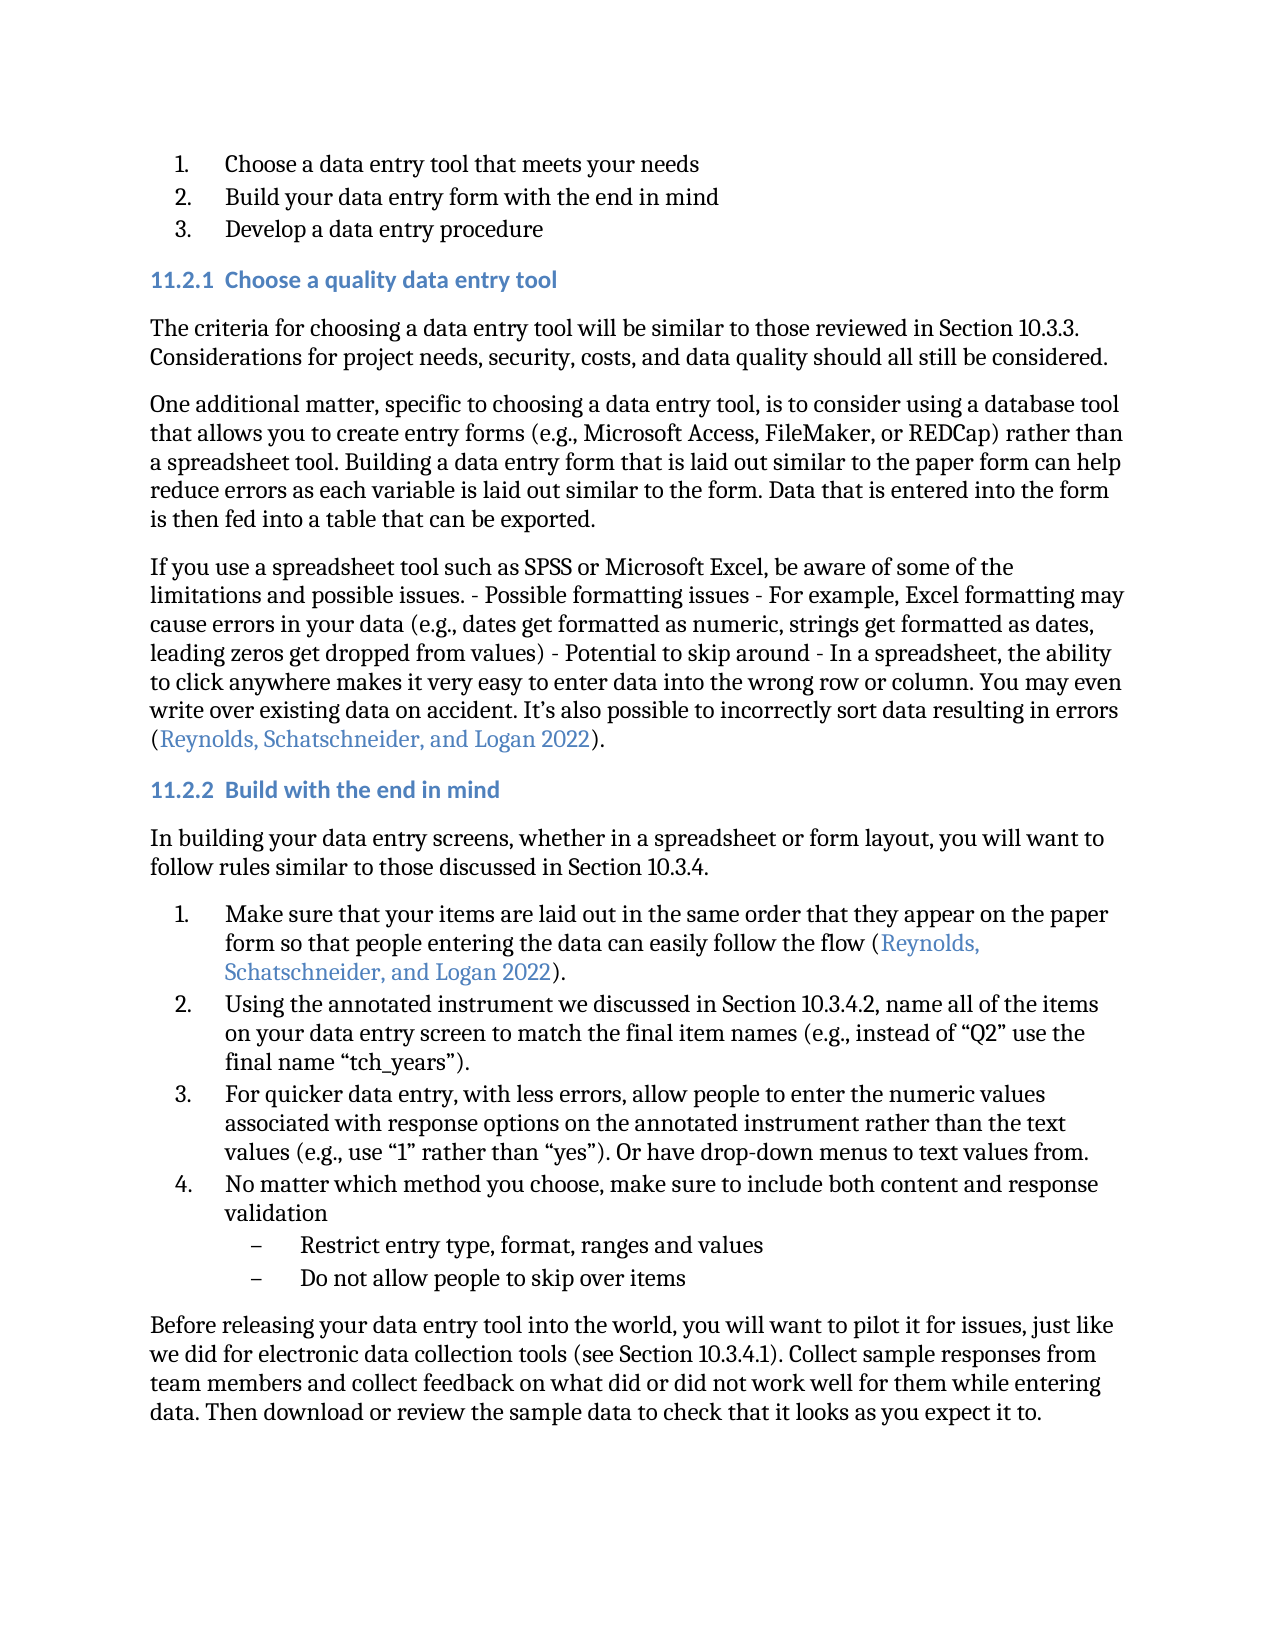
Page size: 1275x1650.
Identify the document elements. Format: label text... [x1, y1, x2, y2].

subtitle 11.2.2 Build with the end in mind [150, 775, 1125, 805]
text If you use a spreadsheet tool such as SPSS or Microsoft Excel, be aware of some of the limitations and possible issues. - Possible formatting issues - For example, Excel formatting may cause errors in your data (e.g., dates get formatted as numeric, strings get formatted as dates, leading zeros get dropped from values) - Potential to skip around - In a spreadsheet, the ability to click anywhere makes it very easy to enter data into the wrong row or column. You may even write over existing data on accident. It’s also possible to incorrectly sort data resulting in errors (Reynolds, Schatschneider, and Logan 2022). [150, 553, 1125, 754]
list Build your data entry form with the end in mind [175, 182, 1125, 211]
list Make sure that your items are laid out in the same order that they appear on the paper form so that people entering the data can easily follow the flow (Reynolds, Schatschneider, and Logan 2022). [175, 900, 1125, 986]
text One additional matter, specific to choosing a data entry tool, is to consider using a database tool that allows you to create entry forms (e.g., Microsoft Access, FileMaker, or REDCap) rather than a spreadsheet tool. Building a data entry form that is laid out similar to the paper form can help reduce errors as each variable is laid out similar to the form. Data that is entered into the form is then fed into a table that can be exported. [150, 390, 1125, 534]
list No matter which method you choose, make sure to include both content and response validation [175, 1170, 1125, 1228]
list For quicker data entry, with less errors, allow people to enter the numeric values associated with response options on the annotated instrument rather than the text values (e.g., use “1” rather than “yes”). Or have drop-down menus to text values from. [175, 1080, 1125, 1166]
list Develop a data entry procedure [175, 215, 1125, 244]
list Do not allow people to skip over items [250, 1264, 1125, 1293]
list Choose a data entry tool that meets your needs [175, 150, 1125, 179]
subtitle 11.2.1 Choose a quality data entry tool [150, 264, 1125, 295]
text The criteria for choosing a data entry tool will be similar to those reviewed in Section 10.3.3. Considerations for project needs, security, costs, and data quality should all still be considered. [150, 314, 1125, 371]
list Restrict entry type, format, ranges and values [250, 1231, 1125, 1260]
list Using the annotated instrument we discussed in Section 10.3.4.2, name all of the items on your data entry screen to match the final item names (e.g., instead of “Q2” use the final name “tch_years”). [175, 990, 1125, 1076]
text Before releasing your data entry tool into the world, you will want to pilot it for issues, just like we did for electronic data collection tools (see Section 10.3.4.1). Collect sample responses from team members and collect feedback on what did or did not work well for them while entering data. Then download or review the sample data to check that it looks as you expect it to. [150, 1311, 1125, 1426]
text In building your data entry screens, whether in a spreadsheet or form layout, you will want to follow rules similar to those discussed in Section 10.3.4. [150, 824, 1125, 881]
